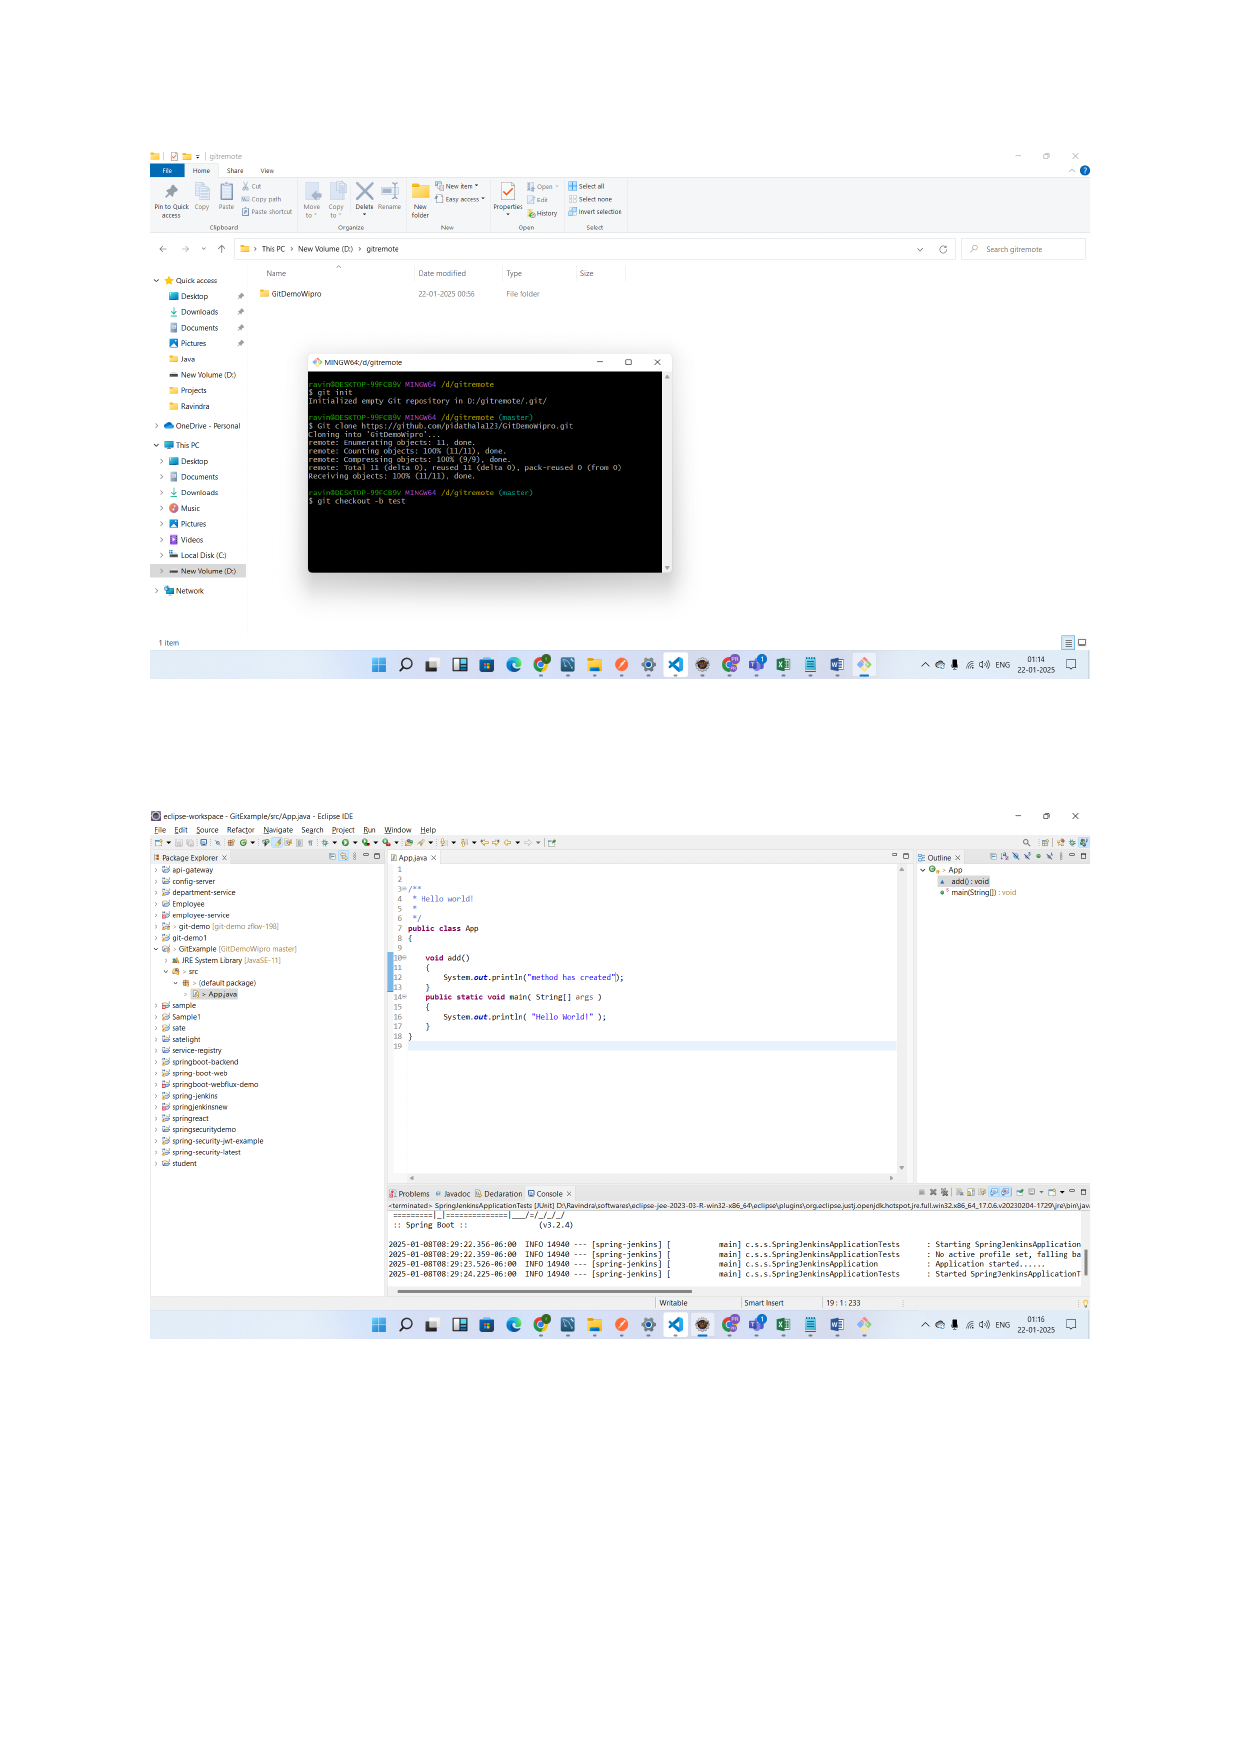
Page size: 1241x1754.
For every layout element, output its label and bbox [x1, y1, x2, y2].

picture [150, 150, 1091, 679]
picture [150, 810, 1091, 1339]
